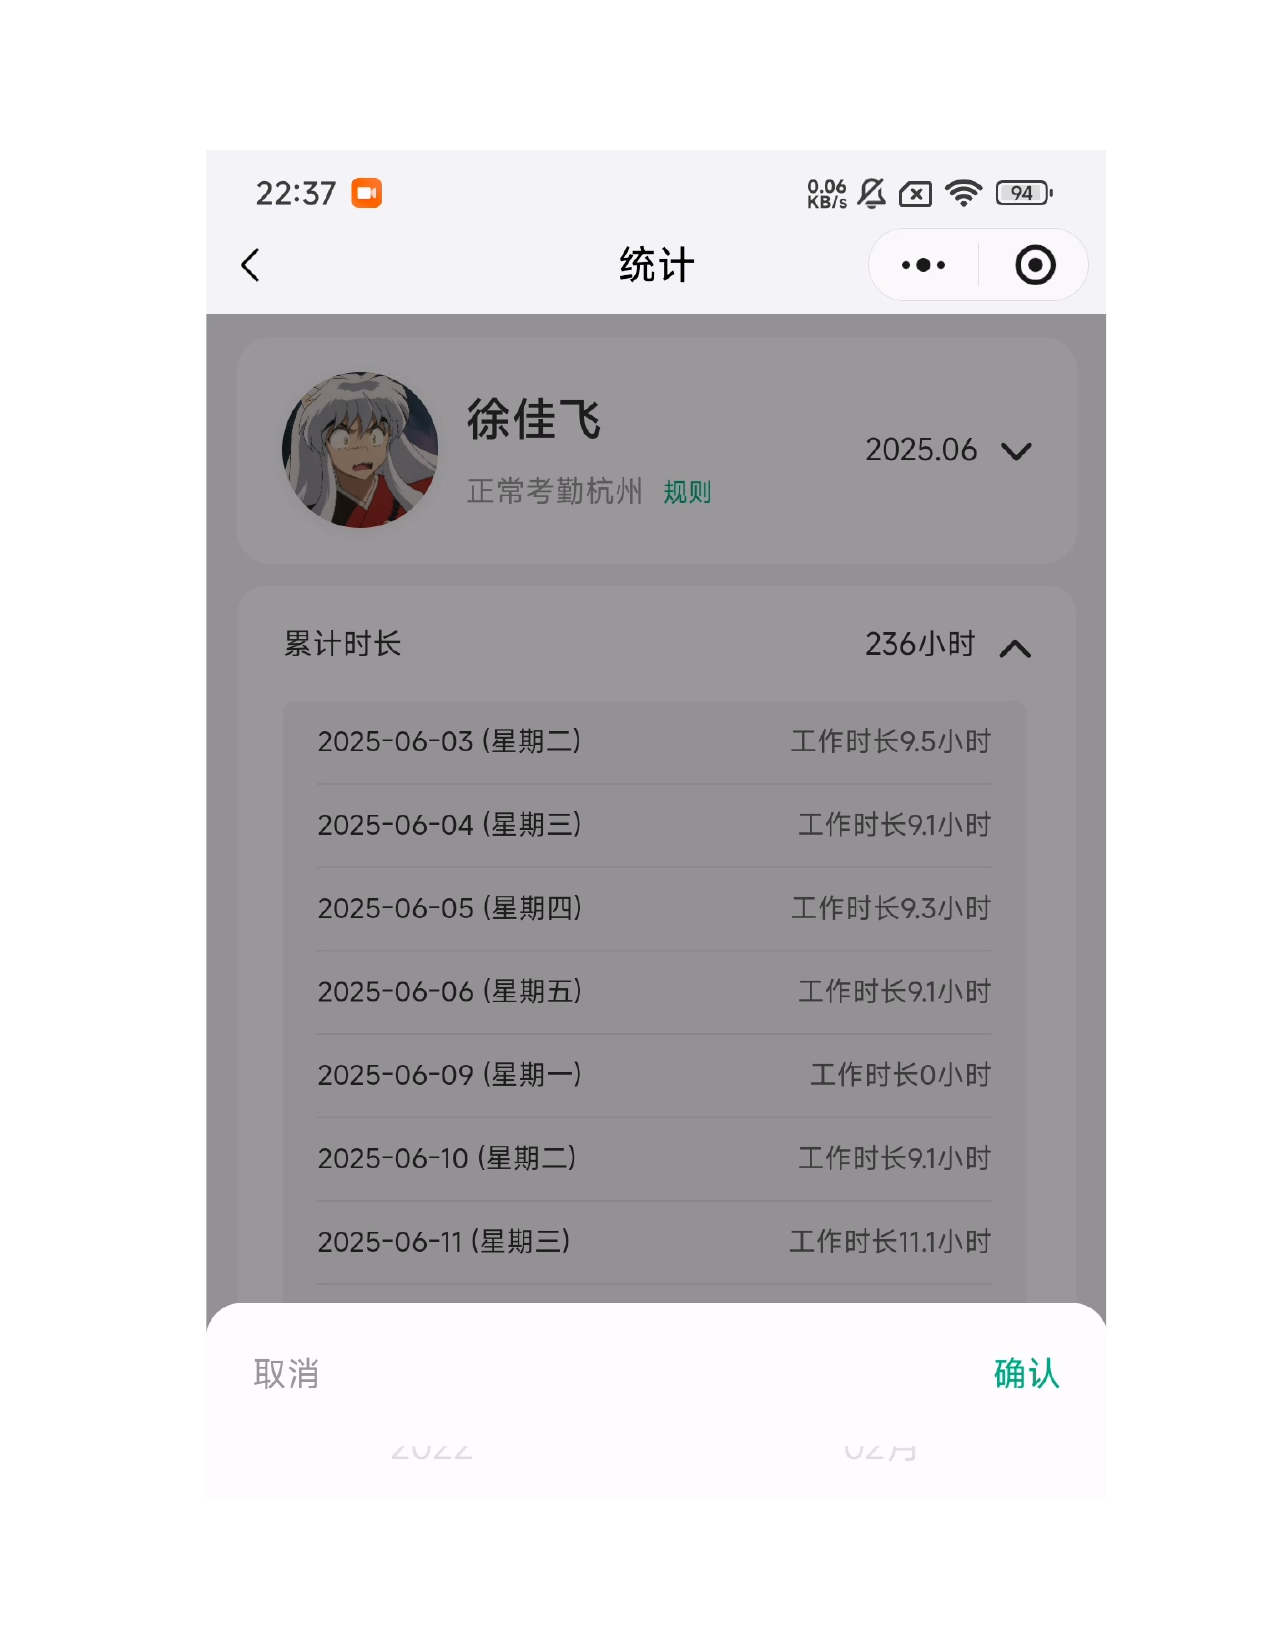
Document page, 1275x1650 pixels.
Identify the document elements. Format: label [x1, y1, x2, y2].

picture [206, 150, 1107, 1501]
